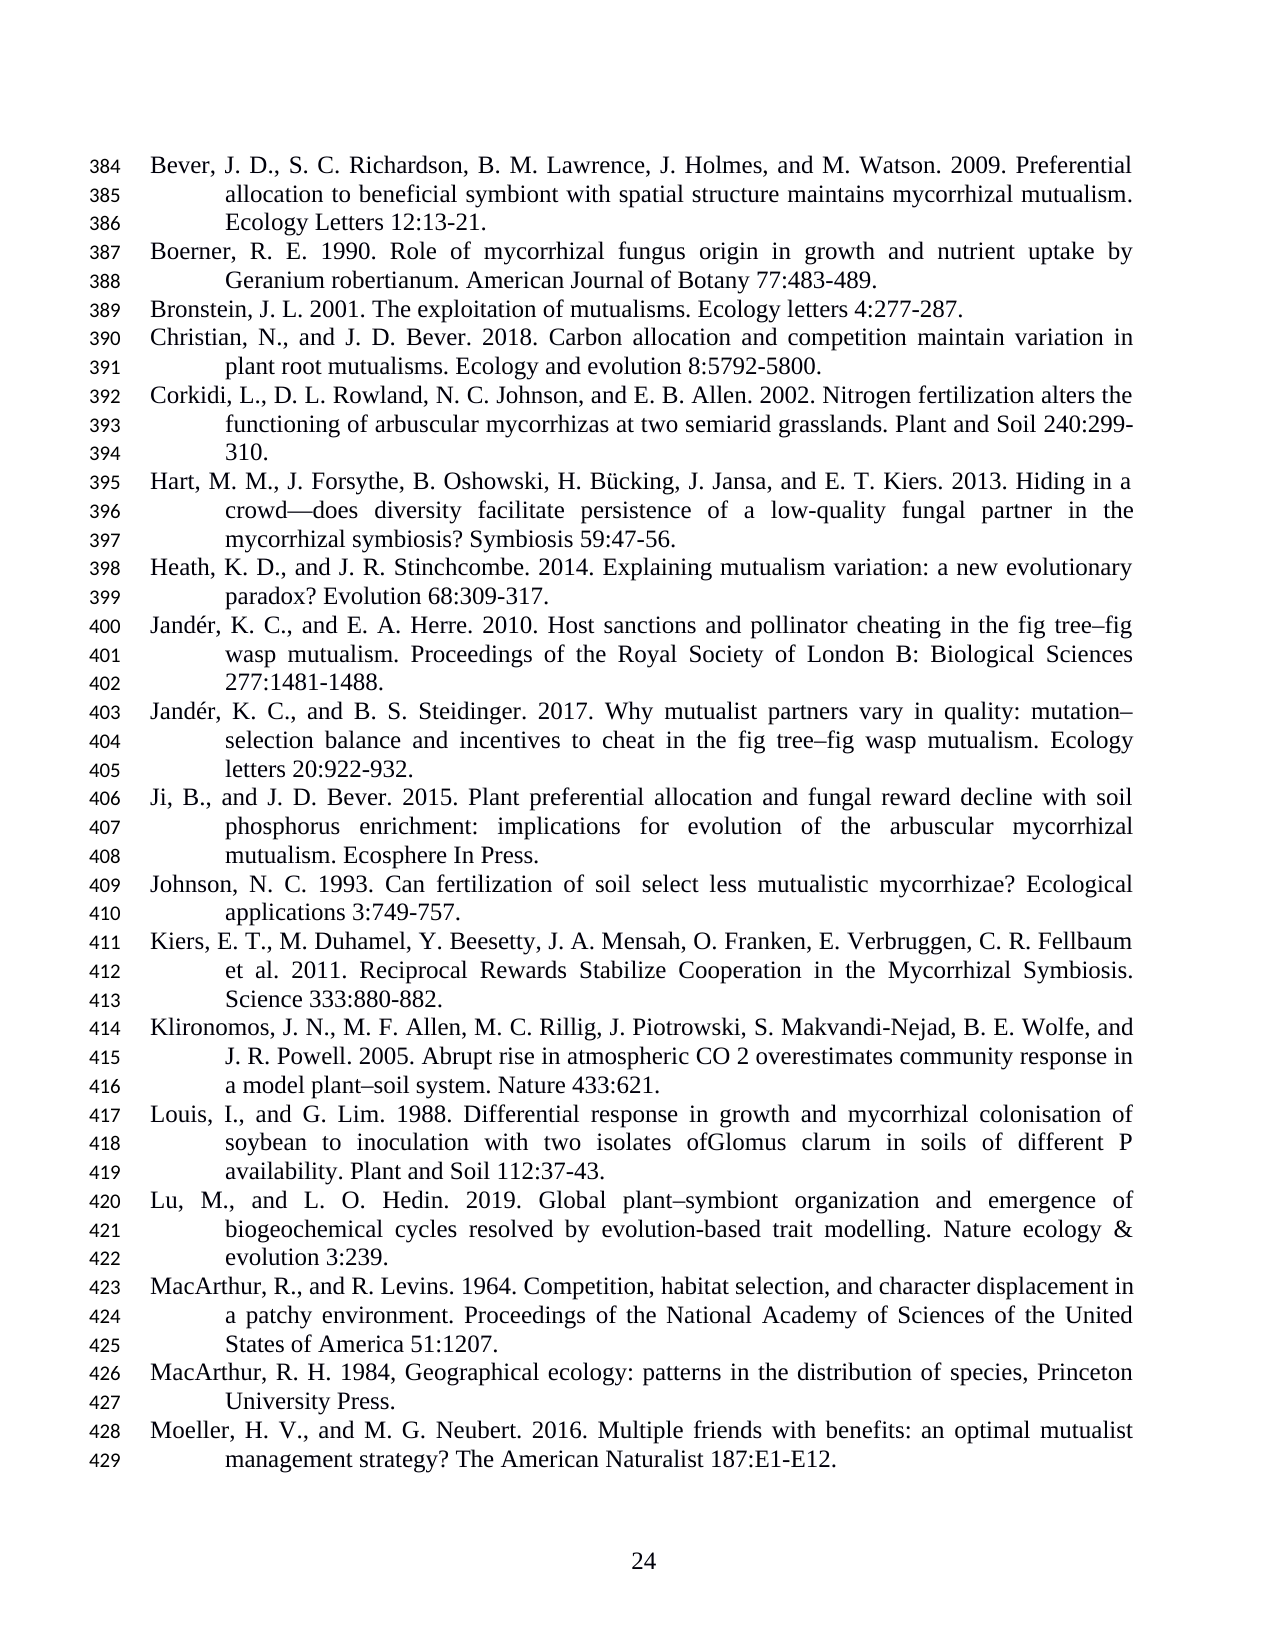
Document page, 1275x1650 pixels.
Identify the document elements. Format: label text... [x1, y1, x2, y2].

text Corkidi, L., D. L. Rowland, N. C. Johnson, and E. B. Allen. 2002. Nitrogen fertilization alters the functioning of arbuscular mycorrhizas at two semiarid grasslands. Plant and Soil 240:299-310. [150, 380, 1134, 466]
text Lu, M., and L. O. Hedin. 2019. Global plant–symbiont organization and emergence of biogeochemical cycles resolved by evolution-based trait modelling. Nature ecology & evolution 3:239. [150, 1185, 1134, 1271]
text Bever, J. D., S. C. Richardson, B. M. Lawrence, J. Holmes, and M. Watson. 2009. Preferential allocation to beneficial symbiont with spatial structure maintains mycorrhizal mutualism. Ecology Letters 12:13-21. [150, 150, 1134, 236]
text Boerner, R. E. 1990. Role of mycorrhizal fungus origin in growth and nutrient uptake by Geranium robertianum. American Journal of Botany 77:483-489. [150, 236, 1134, 294]
text Heath, K. D., and J. R. Stinchcombe. 2014. Explaining mutualism variation: a new evolutionary paradox? Evolution 68:309-317. [150, 552, 1134, 610]
text Ji, B., and J. D. Bever. 2015. Plant preferential allocation and fungal reward decline with soil phosphorus enrichment: implications for evolution of the arbuscular mycorrhizal mutualism. Ecosphere In Press. [150, 782, 1134, 869]
text Moeller, H. V., and M. G. Neubert. 2016. Multiple friends with benefits: an optimal mutualist management strategy? The American Naturalist 187:E1-E12. [150, 1415, 1134, 1472]
text Jandér, K. C., and B. S. Steidinger. 2017. Why mutualist partners vary in quality: mutation–selection balance and incentives to cheat in the fig tree–fig wasp mutualism. Ecology letters 20:922-932. [150, 696, 1134, 782]
text Kiers, E. T., M. Duhamel, Y. Beesetty, J. A. Mensah, O. Franken, E. Verbruggen, C. R. Fellbaum et al. 2011. Reciprocal Rewards Stabilize Cooperation in the Mycorrhizal Symbiosis. Science 333:880-882. [150, 926, 1134, 1012]
text Bronstein, J. L. 2001. The exploitation of mutualisms. Ecology letters 4:277-287. [150, 294, 1134, 322]
text Johnson, N. C. 1993. Can fertilization of soil select less mutualistic mycorrhizae? Ecological applications 3:749-757. [150, 869, 1134, 926]
text MacArthur, R., and R. Levins. 1964. Competition, habitat selection, and character displacement in a patchy environment. Proceedings of the National Academy of Sciences of the United States of America 51:1207. [150, 1271, 1134, 1357]
text Hart, M. M., J. Forsythe, B. Oshowski, H. Bücking, J. Jansa, and E. T. Kiers. 2013. Hiding in a crowd—does diversity facilitate persistence of a low-quality fungal partner in the mycorrhizal symbiosis? Symbiosis 59:47-56. [150, 466, 1134, 552]
text Louis, I., and G. Lim. 1988. Differential response in growth and mycorrhizal colonisation of soybean to inoculation with two isolates ofGlomus clarum in soils of different P availability. Plant and Soil 112:37-43. [150, 1099, 1134, 1185]
text MacArthur, R. H. 1984, Geographical ecology: patterns in the distribution of species, Princeton University Press. [150, 1357, 1134, 1415]
text Klironomos, J. N., M. F. Allen, M. C. Rillig, J. Piotrowski, S. Makvandi-Nejad, B. E. Wolfe, and J. R. Powell. 2005. Abrupt rise in atmospheric CO 2 overestimates community response in a model plant–soil system. Nature 433:621. [150, 1012, 1134, 1099]
text Christian, N., and J. D. Bever. 2018. Carbon allocation and competition maintain variation in plant root mutualisms. Ecology and evolution 8:5792-5800. [150, 322, 1134, 380]
text Jandér, K. C., and E. A. Herre. 2010. Host sanctions and pollinator cheating in the fig tree–fig wasp mutualism. Proceedings of the Royal Society of London B: Biological Sciences 277:1481-1488. [150, 610, 1134, 696]
